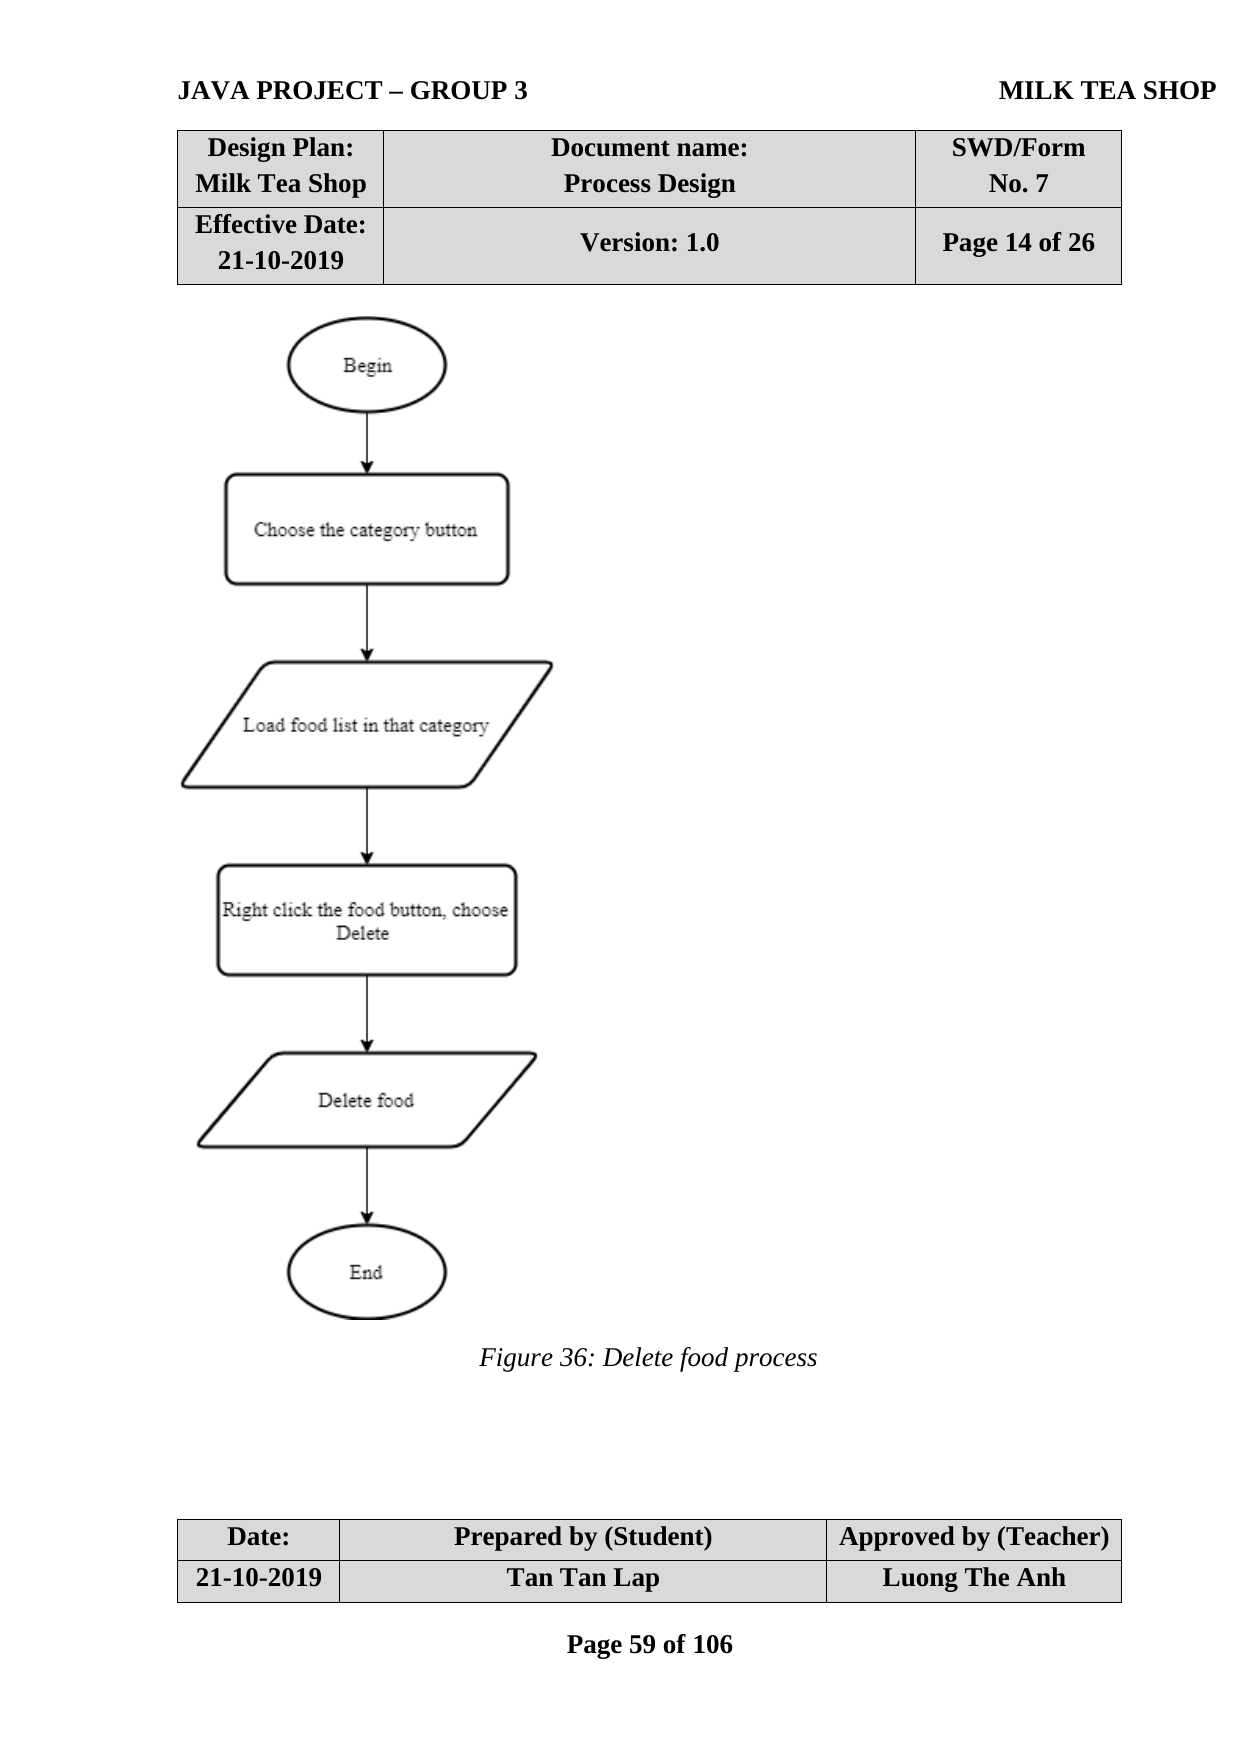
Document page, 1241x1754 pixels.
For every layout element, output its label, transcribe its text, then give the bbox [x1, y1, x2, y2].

text Figure 36: Delete food process [177, 1341, 1122, 1372]
picture [177, 316, 555, 1320]
